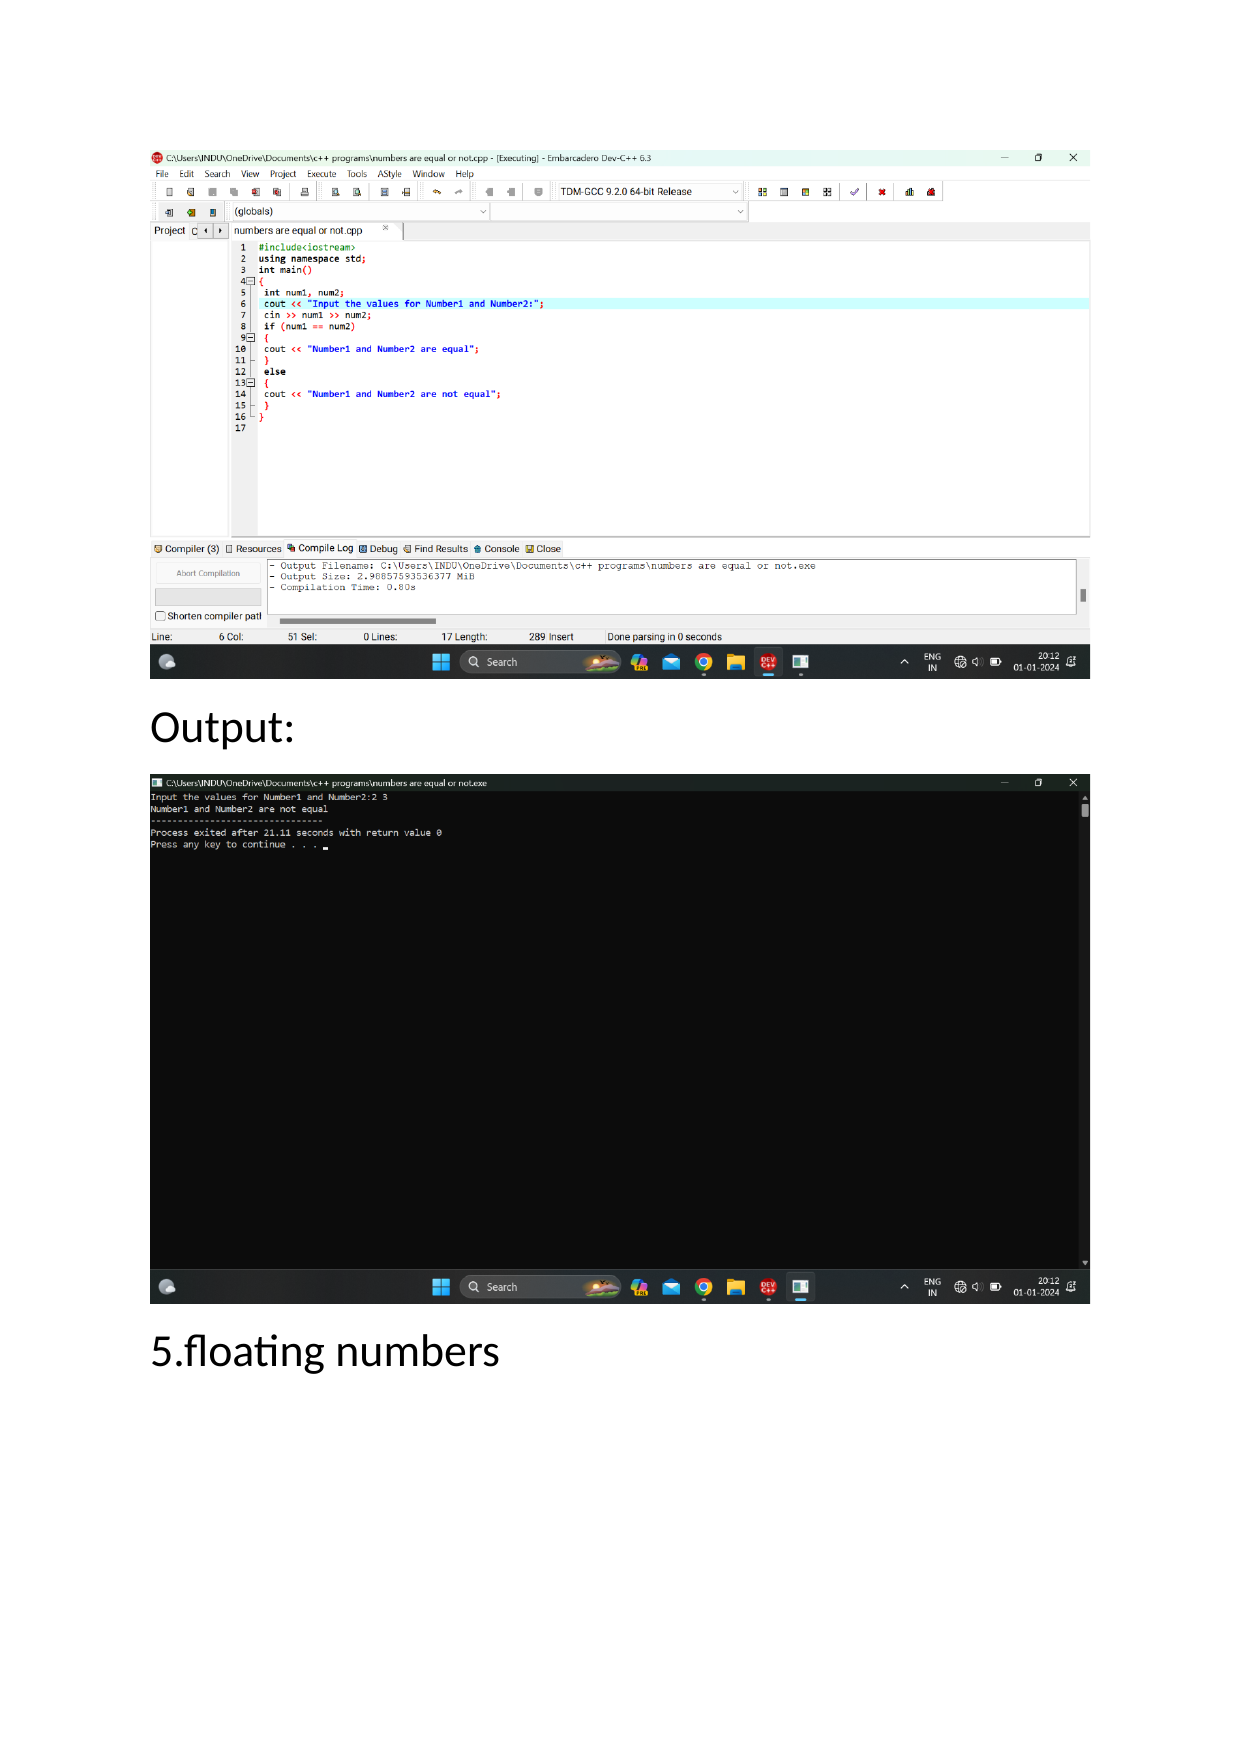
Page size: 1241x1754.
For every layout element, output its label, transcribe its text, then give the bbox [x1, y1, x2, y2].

text Output: [150, 698, 1090, 754]
picture [150, 150, 1091, 679]
text 5.floating numbers [150, 1322, 1090, 1378]
picture [150, 774, 1091, 1304]
